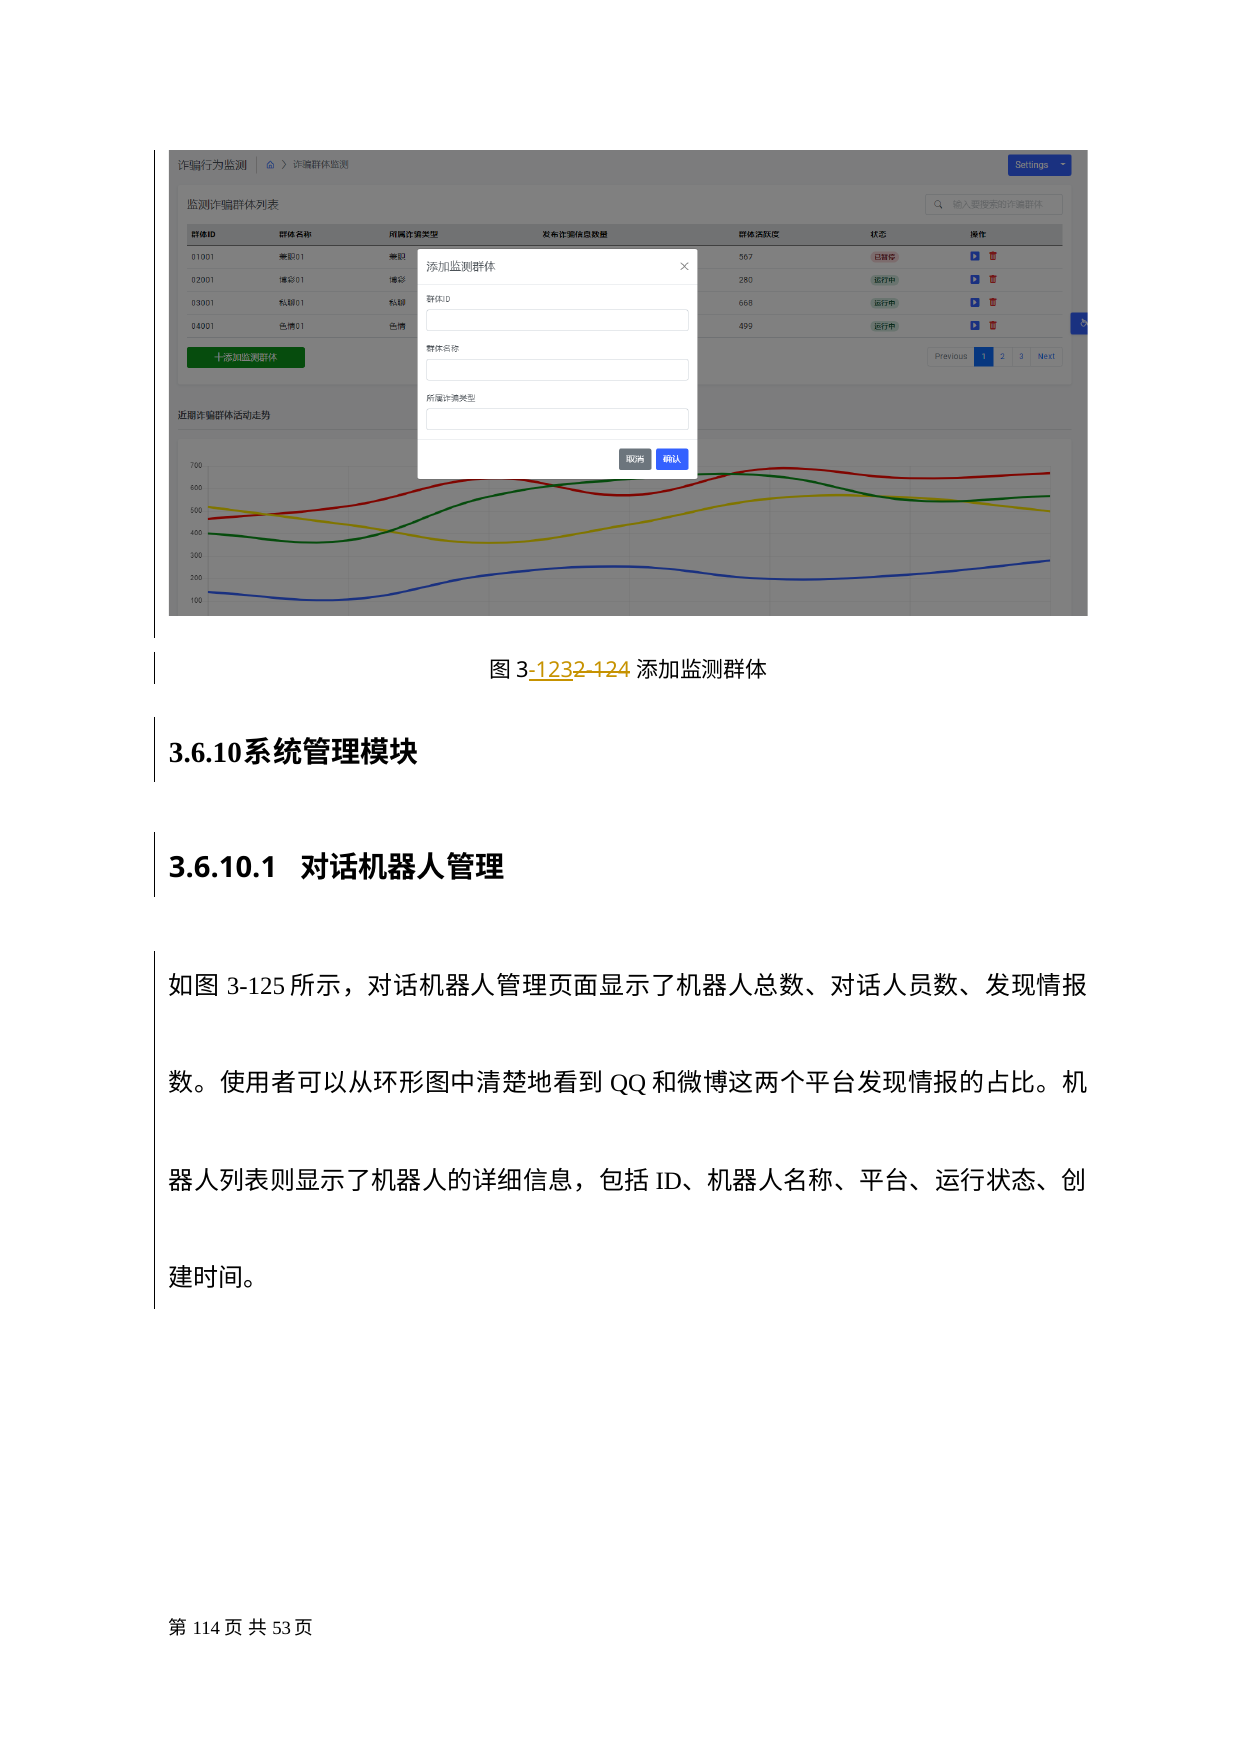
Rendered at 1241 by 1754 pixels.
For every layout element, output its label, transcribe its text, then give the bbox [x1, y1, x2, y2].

text 如所示，对话机器人管理页面显示了机器人总数、对话人员数、发现情报数。使用者可以从环形图中清楚地看到QQ和微博这两个平台发现情报的占比。机器人列表则显示了机器人的详细信息，包括ID、机器人名称、平台、运行状态、创建时间。 [169, 951, 1087, 1308]
picture [168, 150, 1088, 616]
subtitle 对话机器人管理 [169, 832, 1087, 897]
subtitle 系统管理模块 [169, 717, 1087, 782]
text 图 3 添加监测群体 [169, 652, 1087, 684]
